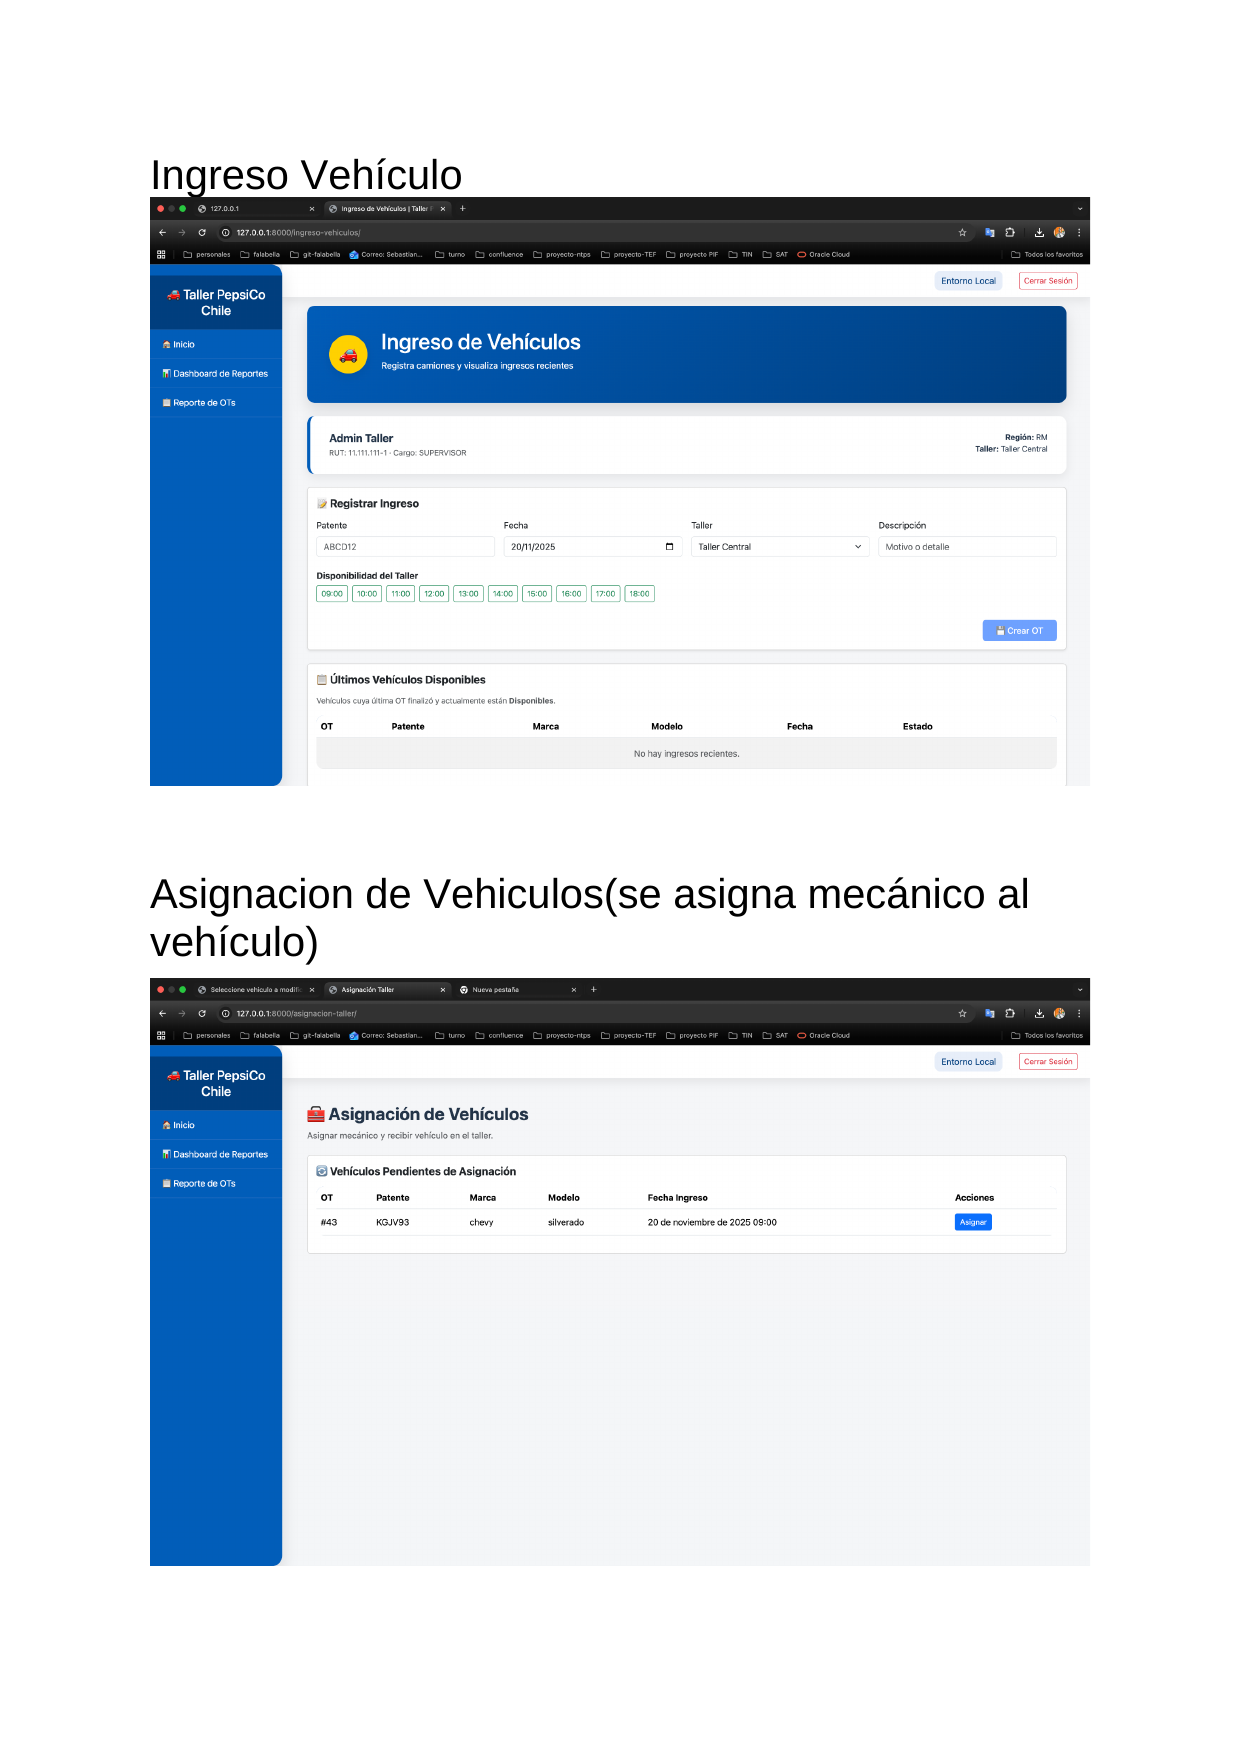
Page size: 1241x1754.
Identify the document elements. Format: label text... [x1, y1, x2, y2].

picture [150, 978, 1091, 1566]
subtitle Ingreso Vehículo [150, 150, 1090, 197]
picture [150, 197, 1091, 786]
subtitle Asignacion de Vehiculos(se asigna mecánico al vehículo) [150, 870, 1090, 966]
